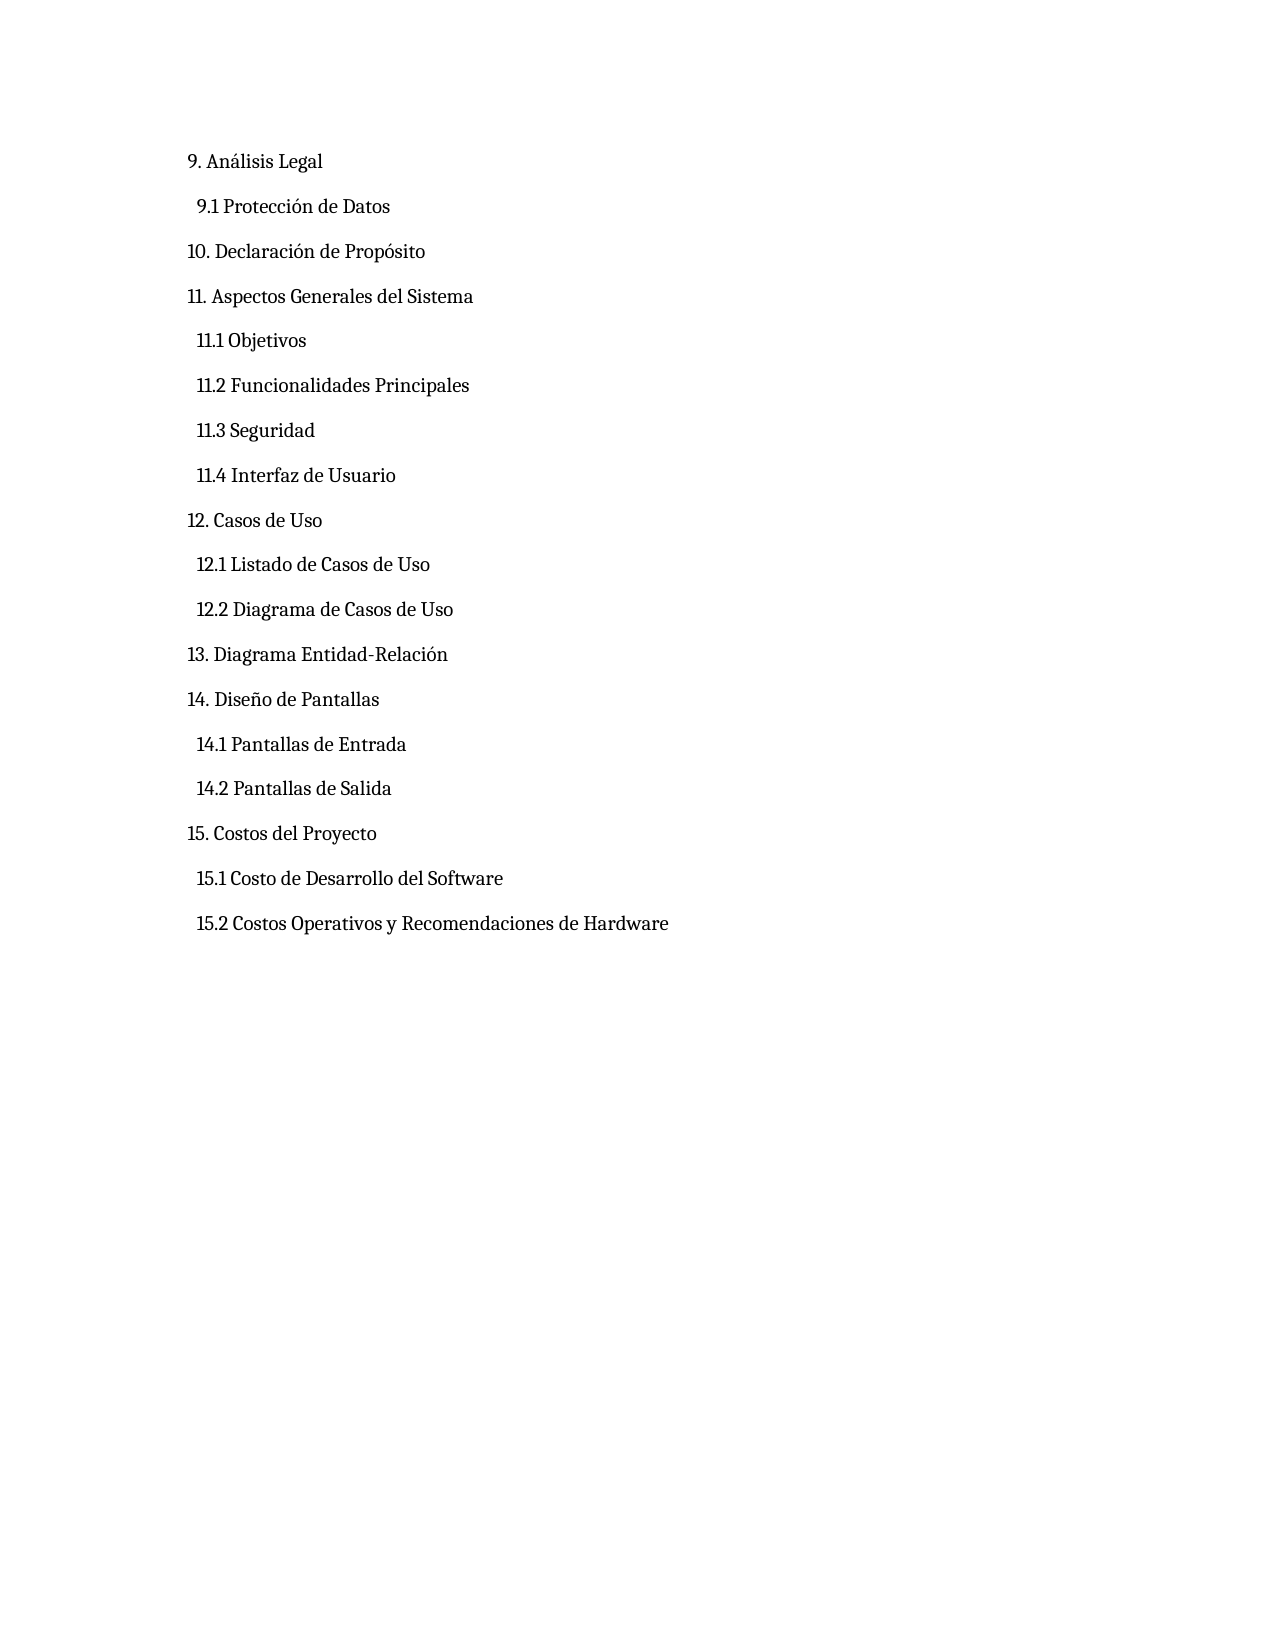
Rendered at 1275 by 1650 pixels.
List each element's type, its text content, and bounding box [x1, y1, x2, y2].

text 11.2 Funcionalidades Principales [187, 374, 1087, 398]
text 9.1 Protección de Datos [187, 195, 1087, 219]
text 11.1 Objetivos [187, 329, 1087, 353]
text 9. Análisis Legal [187, 150, 1087, 174]
text 14.1 Pantallas de Entrada [187, 732, 1087, 756]
text 15. Costos del Proyecto [187, 822, 1087, 846]
text 14.2 Pantallas de Salida [187, 777, 1087, 801]
text 10. Declaración de Propósito [187, 239, 1087, 263]
text 12.2 Diagrama de Casos de Uso [187, 598, 1087, 622]
text 11.3 Seguridad [187, 419, 1087, 443]
text 12. Casos de Uso [187, 508, 1087, 532]
text 11. Aspectos Generales del Sistema [187, 284, 1087, 308]
text 13. Diagrama Entidad-Relación [187, 643, 1087, 667]
text 12.1 Listado de Casos de Uso [187, 553, 1087, 577]
text 11.4 Interfaz de Usuario [187, 463, 1087, 487]
text 15.1 Costo de Desarrollo del Software [187, 867, 1087, 891]
text 14. Diseño de Pantallas [187, 687, 1087, 711]
text 15.2 Costos Operativos y Recomendaciones de Hardware [187, 911, 1087, 935]
